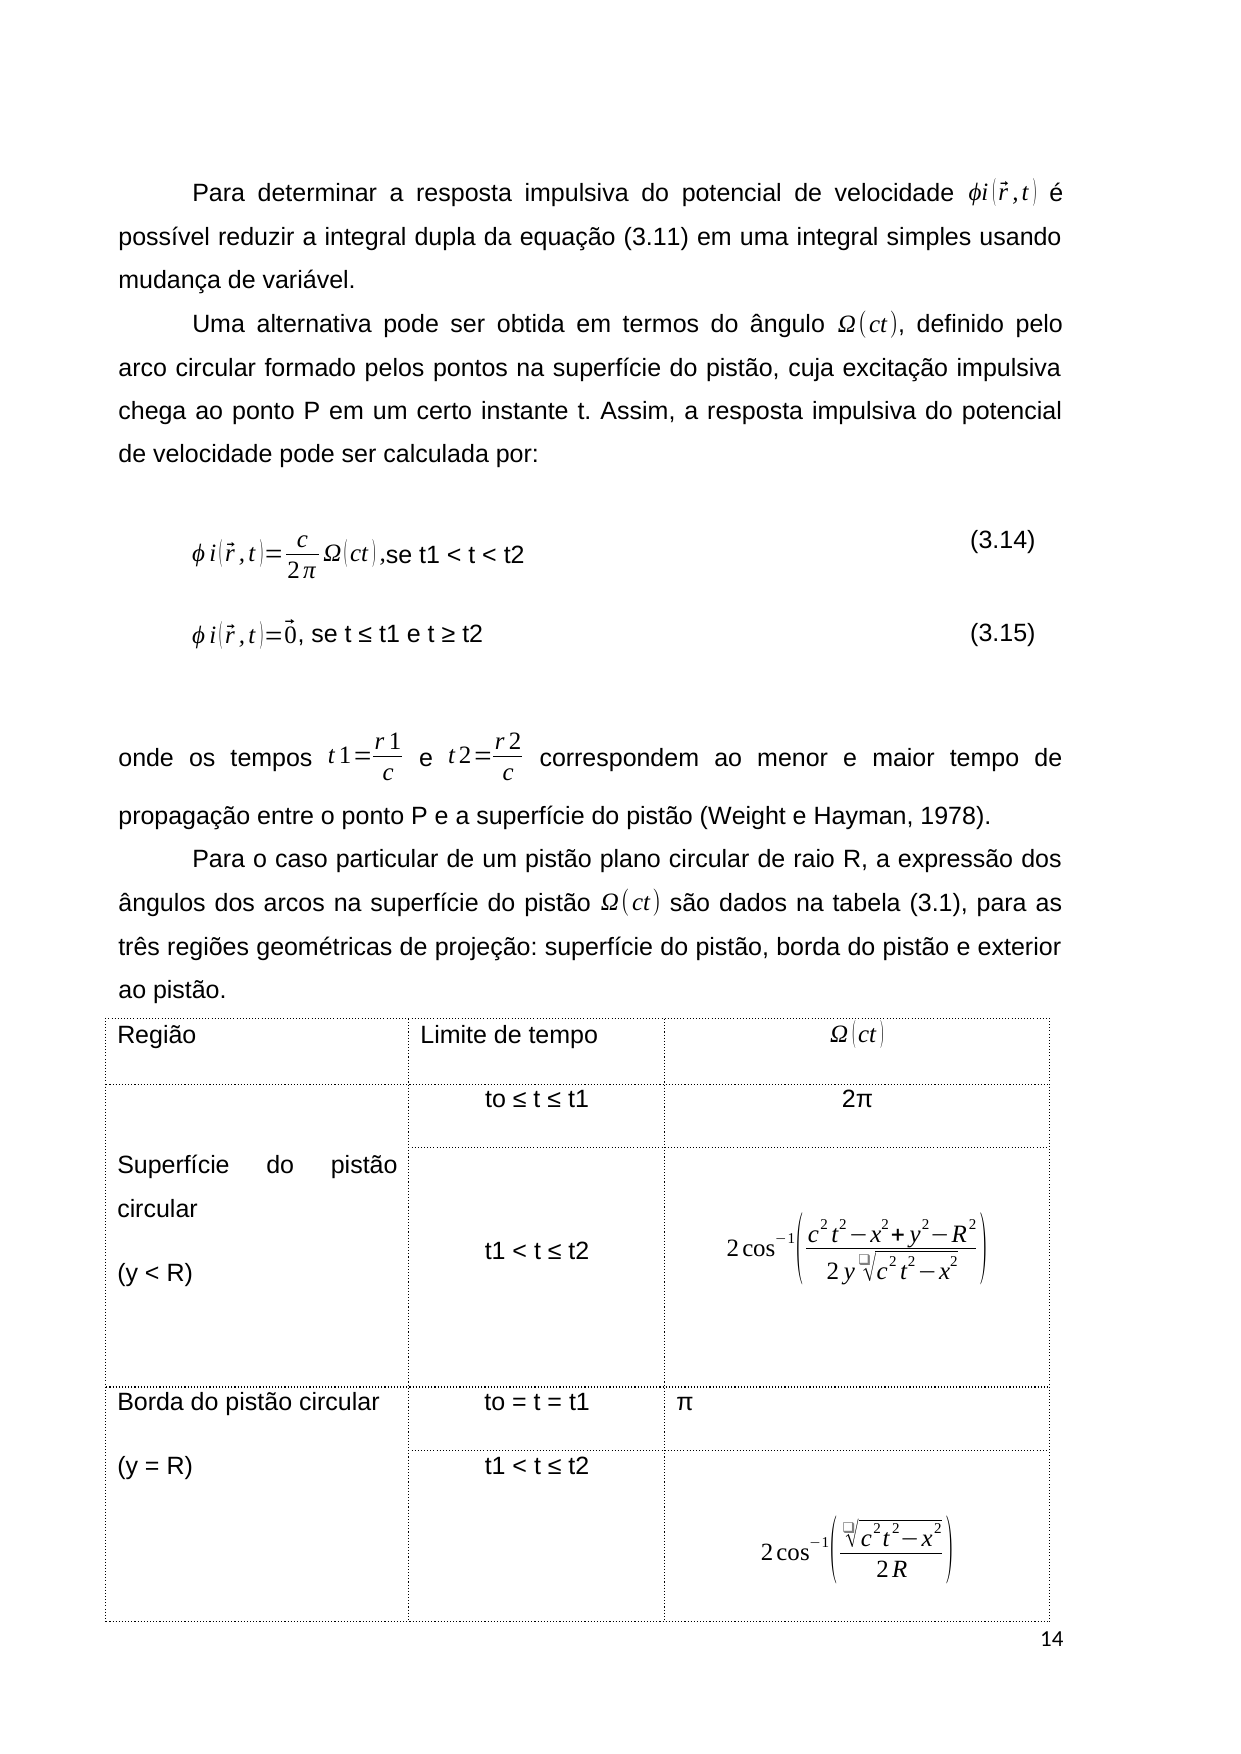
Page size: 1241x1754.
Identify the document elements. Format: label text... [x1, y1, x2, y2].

text Para o caso particular de um pistão plano circular de raio R, a expressão dos ângulos dos arcos na superfície do pistão são dados na tabela (3.1), para as três regiões geométricas de projeção: superfície do pistão, borda do pistão e exterior ao pistão. [118, 844, 1063, 1003]
table_cell t1 < t ≤ t2 [409, 1147, 665, 1386]
text onde os tempos e correspondem ao menor e maior tempo de propagação entre o ponto P e a superfície do pistão (Weight e Hayman, 1978). [118, 728, 1063, 830]
table_header Região [106, 1018, 409, 1083]
table_header [665, 1018, 1049, 1083]
table_cell to = t = t1 [409, 1386, 665, 1450]
table_cell [665, 1147, 1049, 1386]
table_cell π [665, 1386, 1049, 1450]
table_header se t1 < t < t2 [107, 525, 660, 618]
table_cell Borda do pistão circular (y = R) [106, 1386, 409, 1621]
table_cell , se t ≤ t1 e t ≥ t2 [107, 618, 660, 684]
table_cell 2π [665, 1084, 1049, 1147]
table_cell t1 < t ≤ t2 [409, 1450, 665, 1621]
table_cell (3.15) [660, 618, 1046, 684]
text Para determinar a resposta impulsiva do potencial de velocidade é possível reduzir a integral dupla da equação (3.11) em uma integral simples usando mudança de variável. [118, 177, 1063, 294]
table_header Limite de tempo [409, 1018, 665, 1083]
table_cell [665, 1450, 1049, 1621]
table_header (3.14) [660, 525, 1046, 618]
text Uma alternativa pode ser obtida em termos do ângulo , definido pelo arco circular formado pelos pontos na superfície do pistão, cuja excitação impulsiva chega ao ponto P em um certo instante t. Assim, a resposta impulsiva do potencial de velocidade pode ser calculada por: [118, 308, 1063, 468]
table_cell Superfície do pistão circular (y < R) [106, 1084, 409, 1386]
table_cell to ≤ t ≤ t1 [409, 1084, 665, 1147]
